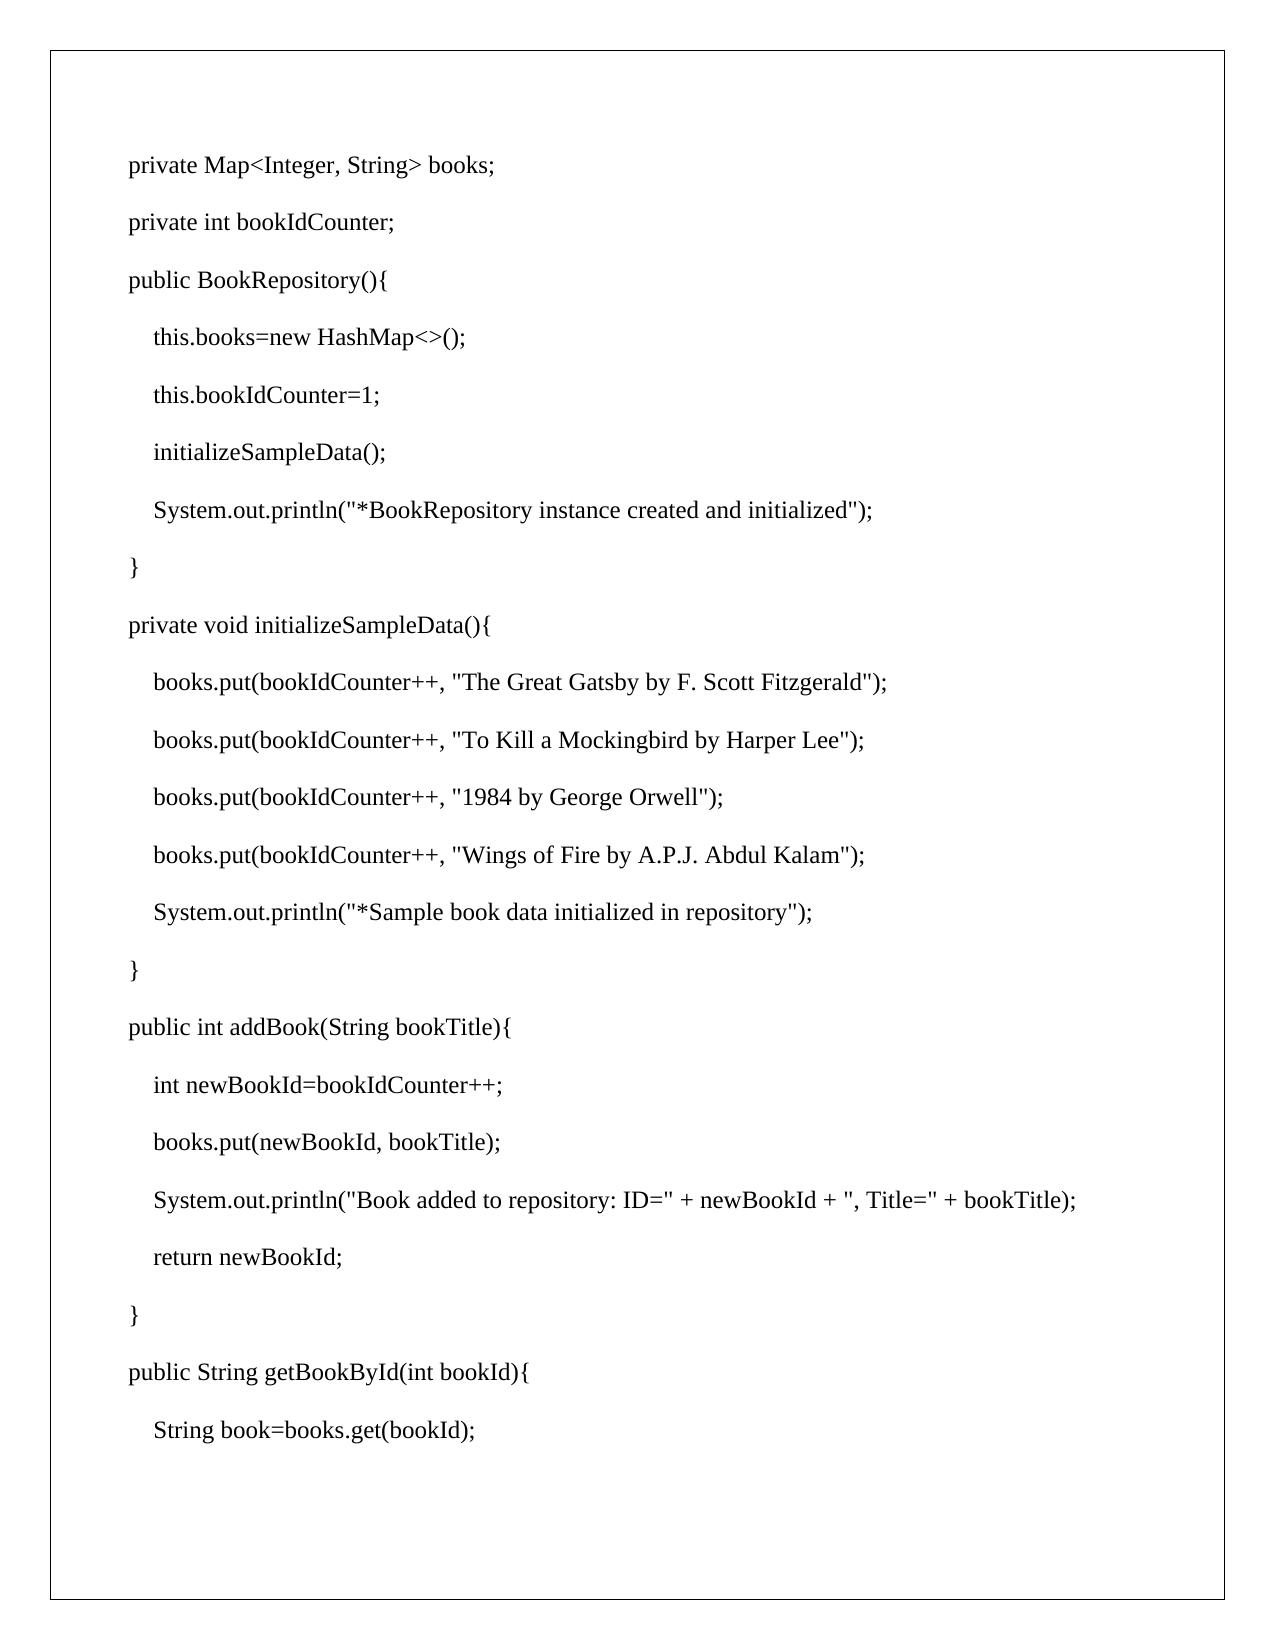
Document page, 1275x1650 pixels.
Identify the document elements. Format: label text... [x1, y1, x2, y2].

text books.put(bookIdCounter++, "Wings of Fire by A.P.J. Abdul Kalam"); [103, 840, 1209, 869]
text books.put(bookIdCounter++, "1984 by George Orwell"); [103, 782, 1209, 811]
text System.out.println("*Sample book data initialized in repository"); [103, 897, 1209, 926]
text public String getBookById(int bookId){ [103, 1357, 1209, 1386]
text books.put(newBookId, bookTitle); [103, 1127, 1209, 1156]
text this.bookIdCounter=1; [103, 380, 1209, 409]
text books.put(bookIdCounter++, "To Kill a Mockingbird by Harper Lee"); [103, 725, 1209, 754]
text initializeSampleData(); [103, 437, 1209, 466]
text public BookRepository(){ [103, 265, 1209, 294]
text } [103, 955, 1209, 984]
text } [103, 552, 1209, 581]
text private void initializeSampleData(){ [103, 610, 1209, 639]
text System.out.println("Book added to repository: ID=" + newBookId + ", Title=" + bookTitle); [103, 1185, 1209, 1214]
text this.books=new HashMap<>(); [103, 322, 1209, 351]
text int newBookId=bookIdCounter++; [103, 1070, 1209, 1099]
text public int addBook(String bookTitle){ [103, 1012, 1209, 1041]
text books.put(bookIdCounter++, "The Great Gatsby by F. Scott Fitzgerald"); [103, 667, 1209, 696]
text private Map<Integer, String> books; [103, 150, 1209, 179]
text String book=books.get(bookId); [103, 1415, 1209, 1444]
text return newBookId; [103, 1242, 1209, 1271]
text private int bookIdCounter; [103, 207, 1209, 236]
text System.out.println("*BookRepository instance created and initialized"); [103, 495, 1209, 524]
text } [103, 1300, 1209, 1329]
